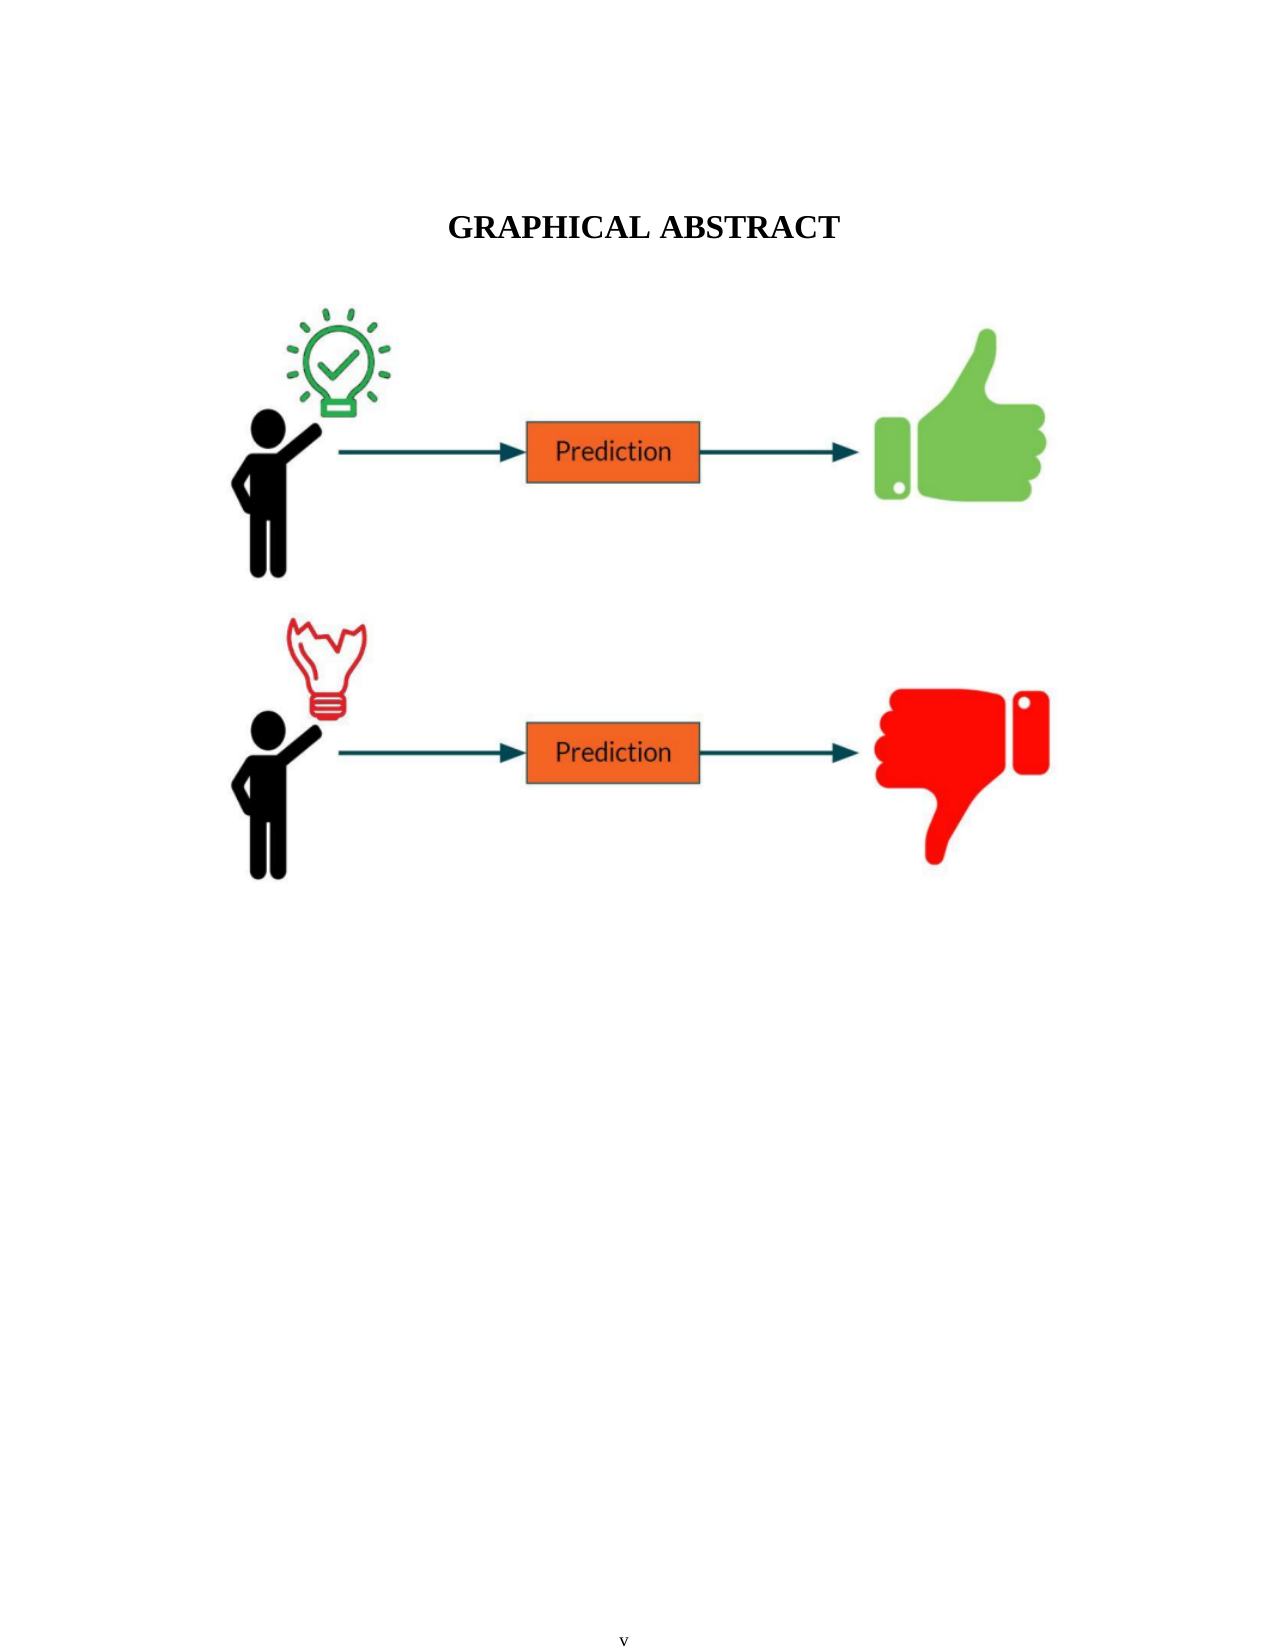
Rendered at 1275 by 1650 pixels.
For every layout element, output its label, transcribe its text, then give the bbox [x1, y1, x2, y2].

subtitle GRAPHICAL ABSTRACT [137, 207, 1150, 245]
picture [164, 304, 1124, 908]
